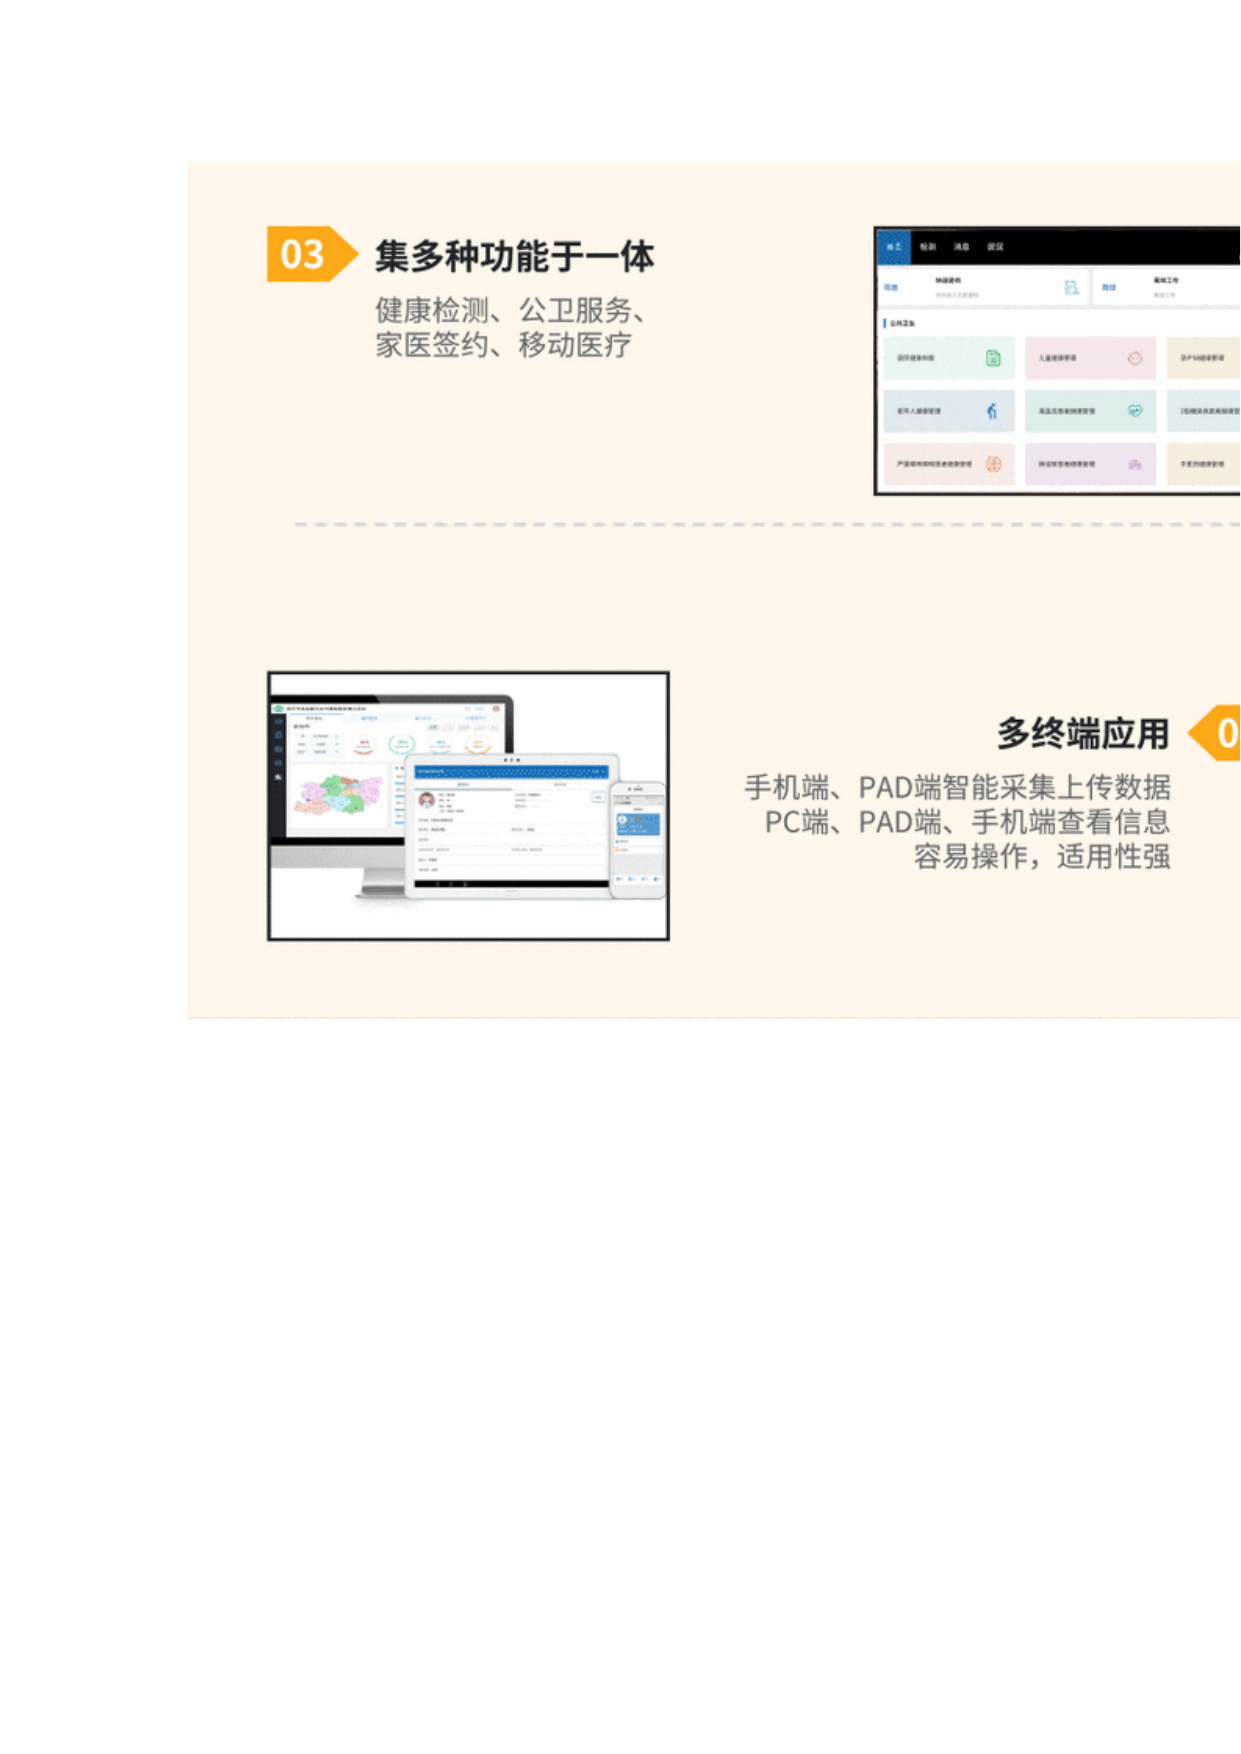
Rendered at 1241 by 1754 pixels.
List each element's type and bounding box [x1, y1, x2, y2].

picture [187, 162, 1241, 1019]
